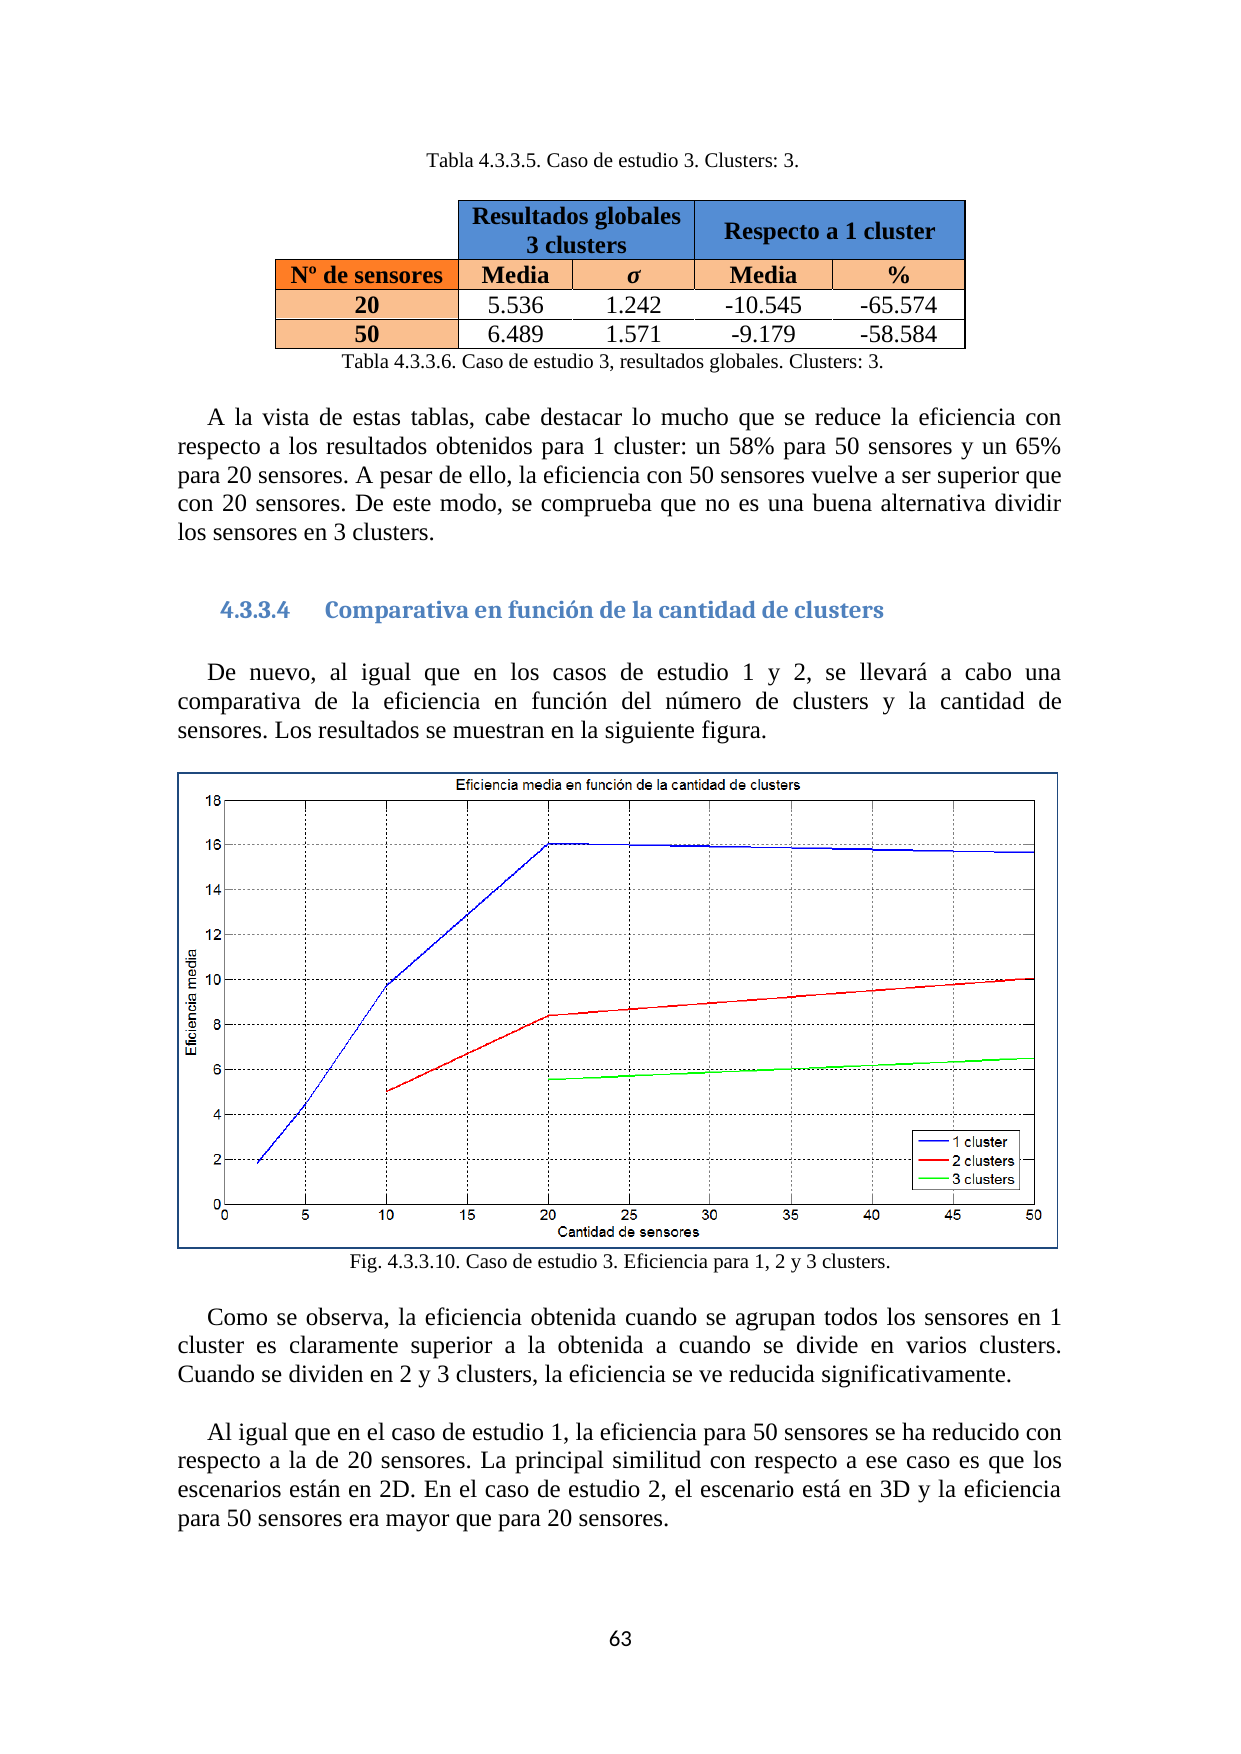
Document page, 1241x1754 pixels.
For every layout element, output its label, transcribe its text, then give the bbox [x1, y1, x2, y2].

text Fig. 4.3.3.10. Caso de estudio 3. Eficiencia para 1, 2 y 3 clusters. [177, 1249, 1063, 1273]
table_cell Media [459, 260, 572, 289]
table_header Respecto a 1 cluster [695, 201, 964, 259]
table_cell % [833, 260, 964, 289]
subtitle Comparativa en función de la cantidad de clusters [220, 596, 1063, 624]
text A la vista de estas tablas, cabe destacar lo mucho que se reduce la eficiencia con respecto a los resultados obtenidos para 1 cluster: un 58% para 50 sensores y un 65% para 20 sensores. A pesar de ello, la eficiencia con 50 sensores vuelve a ser superior que con 20 sensores. De este modo, se comprueba que no es una buena alternativa dividir los sensores en 3 clusters. [177, 402, 1063, 546]
table_cell Media [695, 260, 832, 289]
table_cell 5.536 [459, 290, 572, 318]
table_cell 6.489 [459, 320, 572, 348]
table_cell -65.574 [833, 290, 964, 318]
table_header Resultados globales 3 clusters [459, 201, 694, 259]
text De nuevo, al igual que en los casos de estudio 1 y 2, se llevará a cabo una comparativa de la eficiencia en función del número de clusters y la cantidad de sensores. Los resultados se muestran en la siguiente figura. [177, 657, 1063, 743]
text Tabla 4.3.3.5. Caso de estudio 3. Clusters: 3. [0, 148, 1226, 172]
table_cell -58.584 [833, 320, 964, 348]
table_cell Nº de sensores [276, 260, 458, 289]
table_cell 20 [276, 290, 458, 318]
text Al igual que en el caso de estudio 1, la eficiencia para 50 sensores se ha reducido con respecto a la de 20 sensores. La principal similitud con respecto a ese caso es que los escenarios están en 2D. En el caso de estudio 2, el escenario está en 3D y la eficiencia para 50 sensores era mayor que para 20 sensores. [177, 1417, 1063, 1532]
table_cell σ [573, 260, 694, 289]
picture [179, 774, 1057, 1247]
table_cell -9.179 [695, 320, 832, 348]
table_cell 50 [276, 320, 458, 348]
table_cell 1.242 [573, 290, 694, 318]
text Tabla 4.3.3.6. Caso de estudio 3, resultados globales. Clusters: 3. [0, 349, 1226, 373]
text Como se observa, la eficiencia obtenida cuando se agrupan todos los sensores en 1 cluster es claramente superior a la obtenida a cuando se divide en varios clusters. Cuando se dividen en 2 y 3 clusters, la eficiencia se ve reducida significativamente. [177, 1302, 1063, 1388]
table_cell 1.571 [573, 320, 694, 348]
table_cell -10.545 [695, 290, 832, 318]
